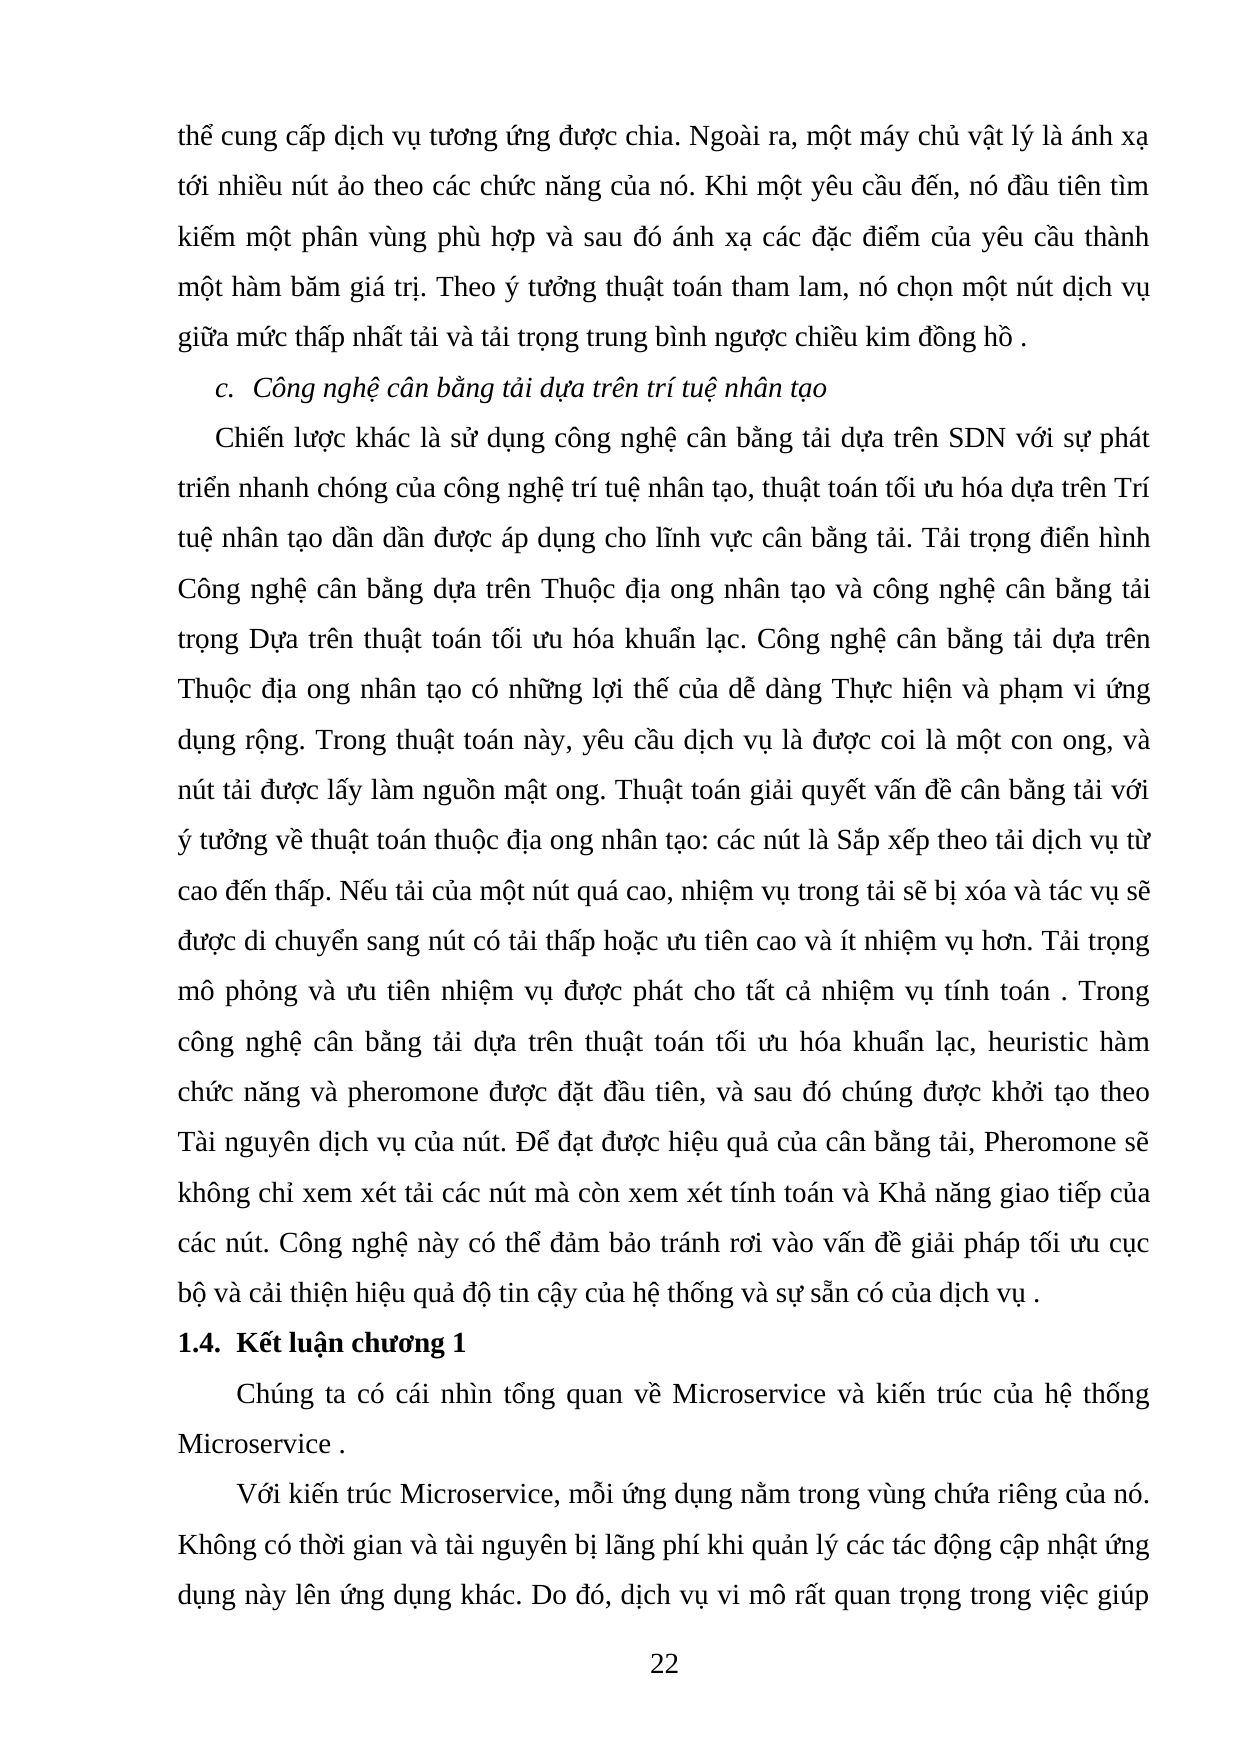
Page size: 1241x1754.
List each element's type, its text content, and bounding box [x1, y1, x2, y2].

subtitle Công nghệ cân bằng tải dựa trên trí tuệ nhân tạo [215, 370, 1152, 403]
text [177, 118, 1152, 353]
text Chúng ta có cái nhìn tổng quan về Microservice và kiến trúc của hệ thống Microservice . [177, 1376, 1152, 1460]
subtitle Kết luận chương 1 [177, 1326, 1152, 1359]
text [177, 1477, 1152, 1611]
text Chiến lược khác là sử dụng công nghệ cân bằng tải dựa trên SDN với sự phát triển nhanh chóng của công nghệ trí tuệ nhân tạo, thuật toán tối ưu hóa dựa trên Trí tuệ nhân tạo dần dần được áp dụng cho lĩnh vực cân bằng tải. Tải trọng điển hình Công nghệ cân bằng dựa trên Thuộc địa ong nhân tạo và công nghệ cân bằng tải trọng Dựa trên thuật toán tối ưu hóa khuẩn lạc. Công nghệ cân bằng tải dựa trên Thuộc địa ong nhân tạo có những lợi thế của dễ dàng Thực hiện và phạm vi ứng dụng rộng. Trong thuật toán này, yêu cầu dịch vụ là được coi là một con ong, và nút tải được lấy làm nguồn mật ong. Thuật toán giải quyết vấn đề cân bằng tải với ý tưởng về thuật toán thuộc địa ong nhân tạo: các nút là Sắp xếp theo tải dịch vụ từ cao đến thấp. Nếu tải của một nút quá cao, nhiệm vụ trong tải sẽ bị xóa và tác vụ sẽ được di chuyển sang nút có tải thấp hoặc ưu tiên cao và ít nhiệm vụ hơn. Tải trọng mô phỏng và ưu tiên nhiệm vụ được phát cho tất cả nhiệm vụ tính toán . Trong công nghệ cân bằng tải dựa trên thuật toán tối ưu hóa khuẩn lạc, heuristic hàm chức năng và pheromone được đặt đầu tiên, và sau đó chúng được khởi tạo theo Tài nguyên dịch vụ của nút. Để đạt được hiệu quả của cân bằng tải, Pheromone sẽ không chỉ xem xét tải các nút mà còn xem xét tính toán và Khả năng giao tiếp của các nút. Công nghệ này có thể đảm bảo tránh rơi vào vấn đề giải pháp tối ưu cục bộ và cải thiện hiệu quả độ tin cậy của hệ thống và sự sẵn có của dịch vụ . [177, 420, 1152, 1309]
